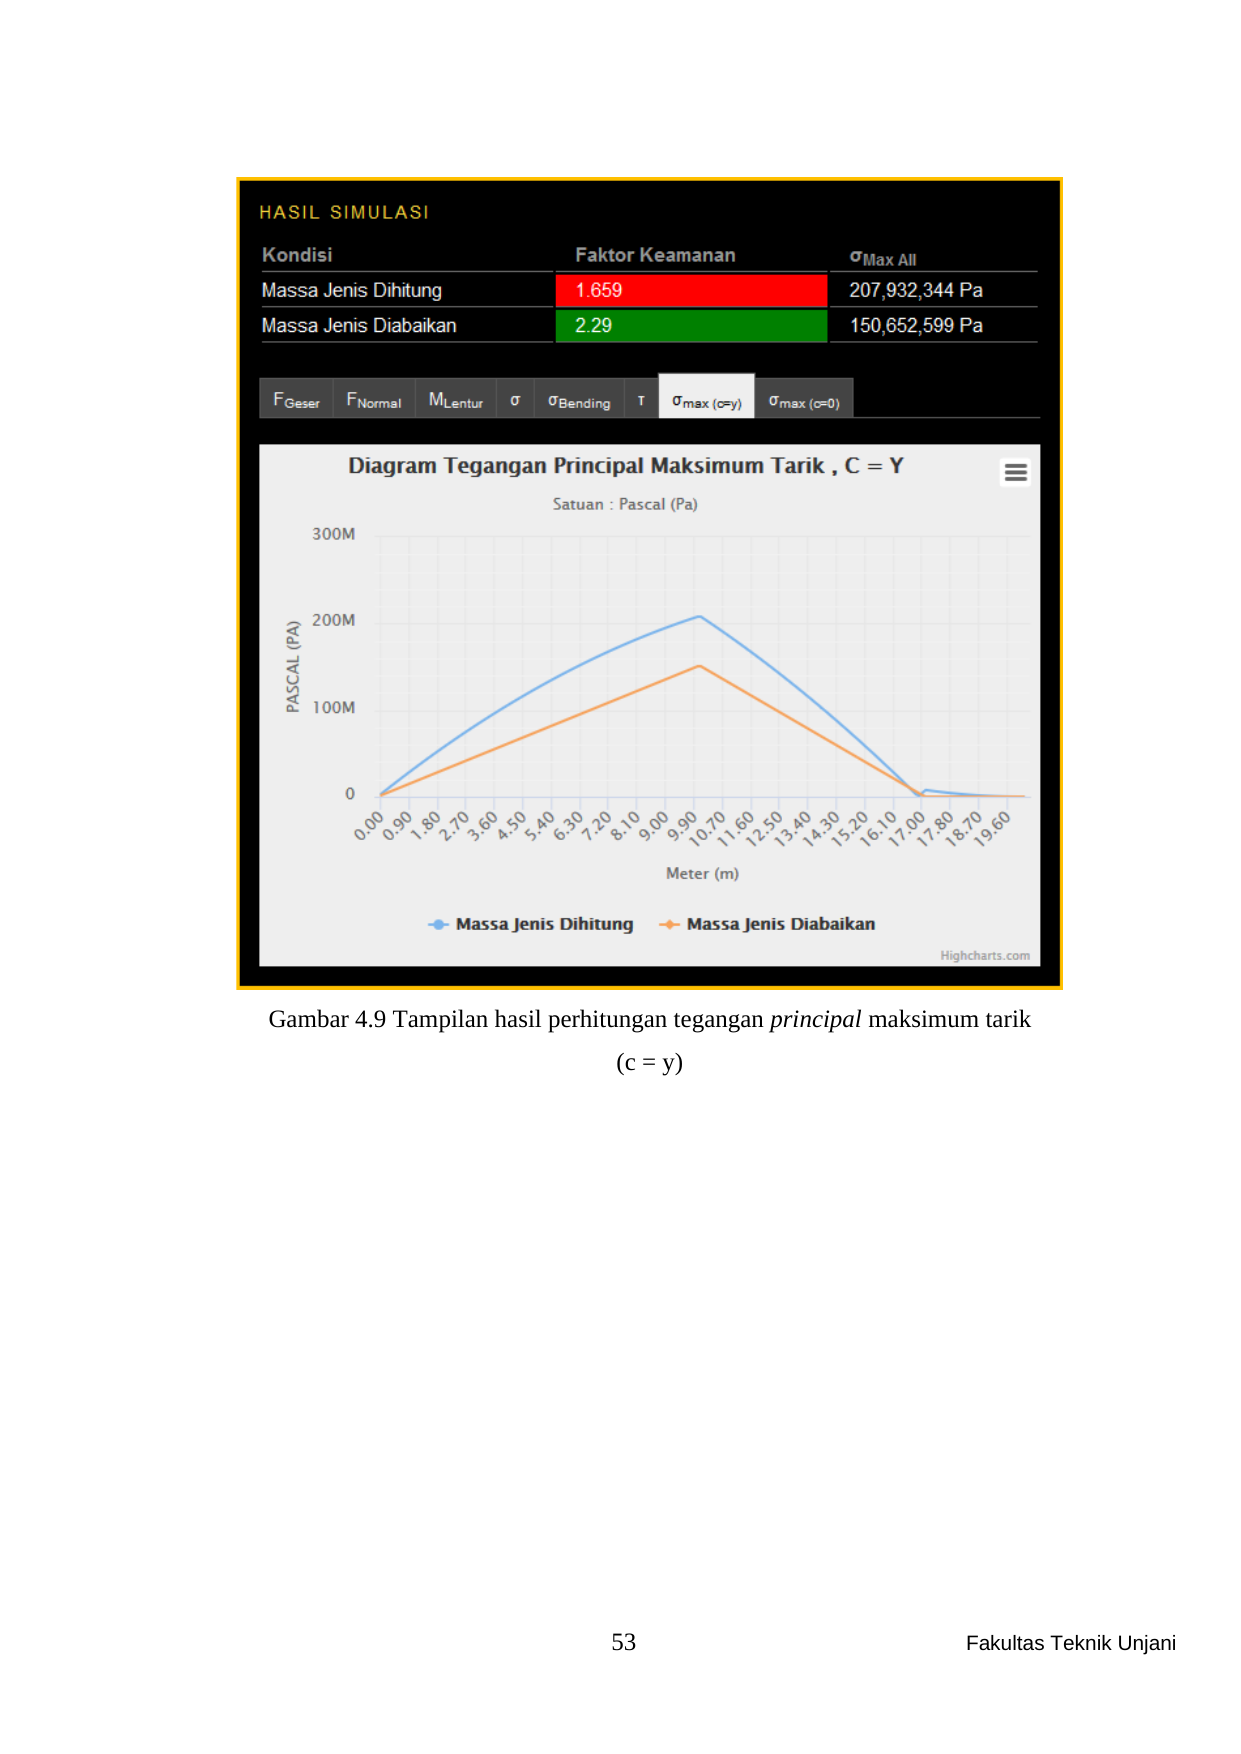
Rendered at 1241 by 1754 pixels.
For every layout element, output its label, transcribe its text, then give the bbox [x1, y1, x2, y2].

picture [236, 177, 1063, 990]
text (c = y) [236, 1047, 1063, 1076]
text Gambar 4.9 Tampilan hasil perhitungan tegangan principal maksimum tarik [236, 1004, 1063, 1033]
